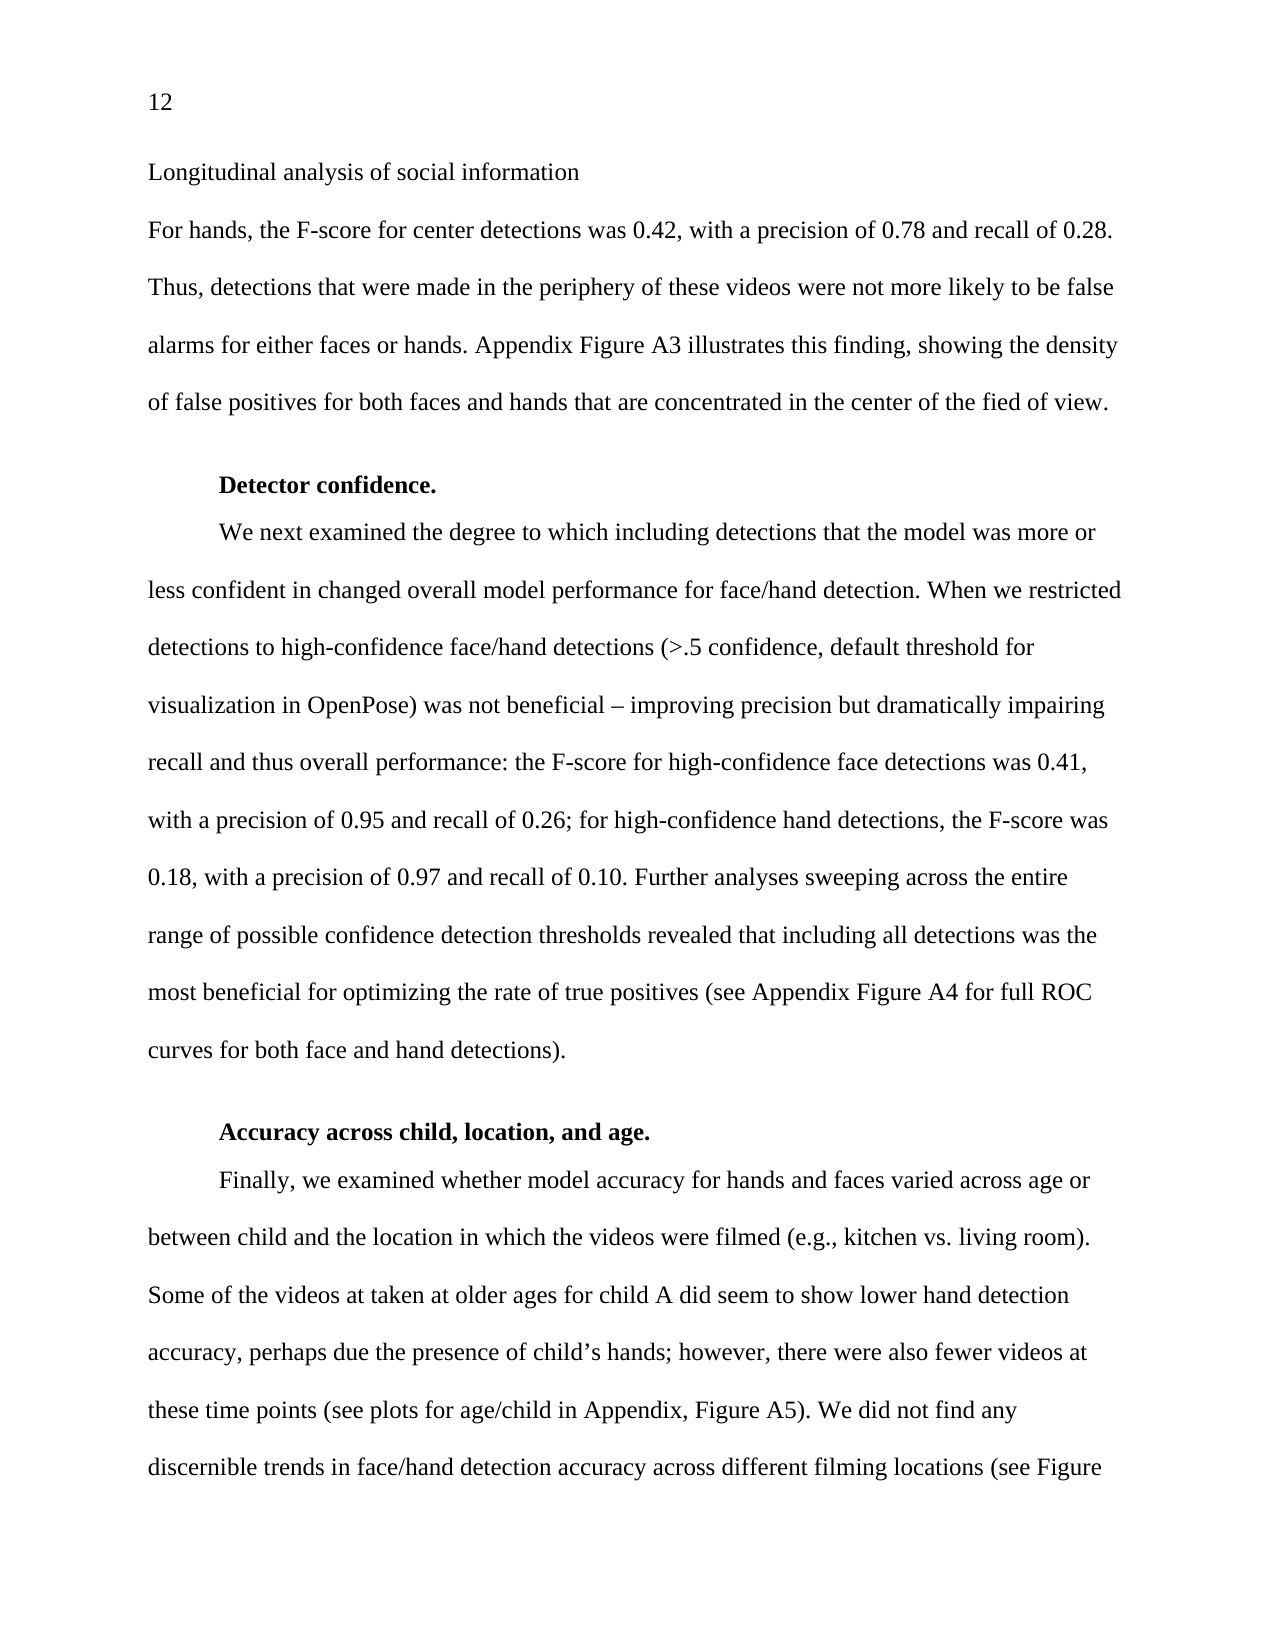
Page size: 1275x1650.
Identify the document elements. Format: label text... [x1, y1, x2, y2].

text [148, 215, 1127, 416]
text We next examined the degree to which including detections that the model was more or less confident in changed overall model performance for face/hand detection. When we restricted detections to high-confidence face/hand detections (>.5 confidence, default threshold for visualization in OpenPose) was not beneficial – improving precision but dramatically impairing recall and thus overall performance: the F-score for high-confidence face detections was 0.41, with a precision of 0.95 and recall of 0.26; for high-confidence hand detections, the F-score was 0.18, with a precision of 0.97 and recall of 0.10. Further analyses sweeping across the entire range of possible confidence detection thresholds revealed that including all detections was the most beneficial for optimizing the rate of true positives (see Appendix Figure A4 for full ROC curves for both face and hand detections). [148, 517, 1127, 1064]
subtitle Accuracy across child, location, and age. [148, 1117, 1127, 1146]
subtitle Detector confidence. [148, 470, 1127, 499]
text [148, 1165, 1127, 1481]
